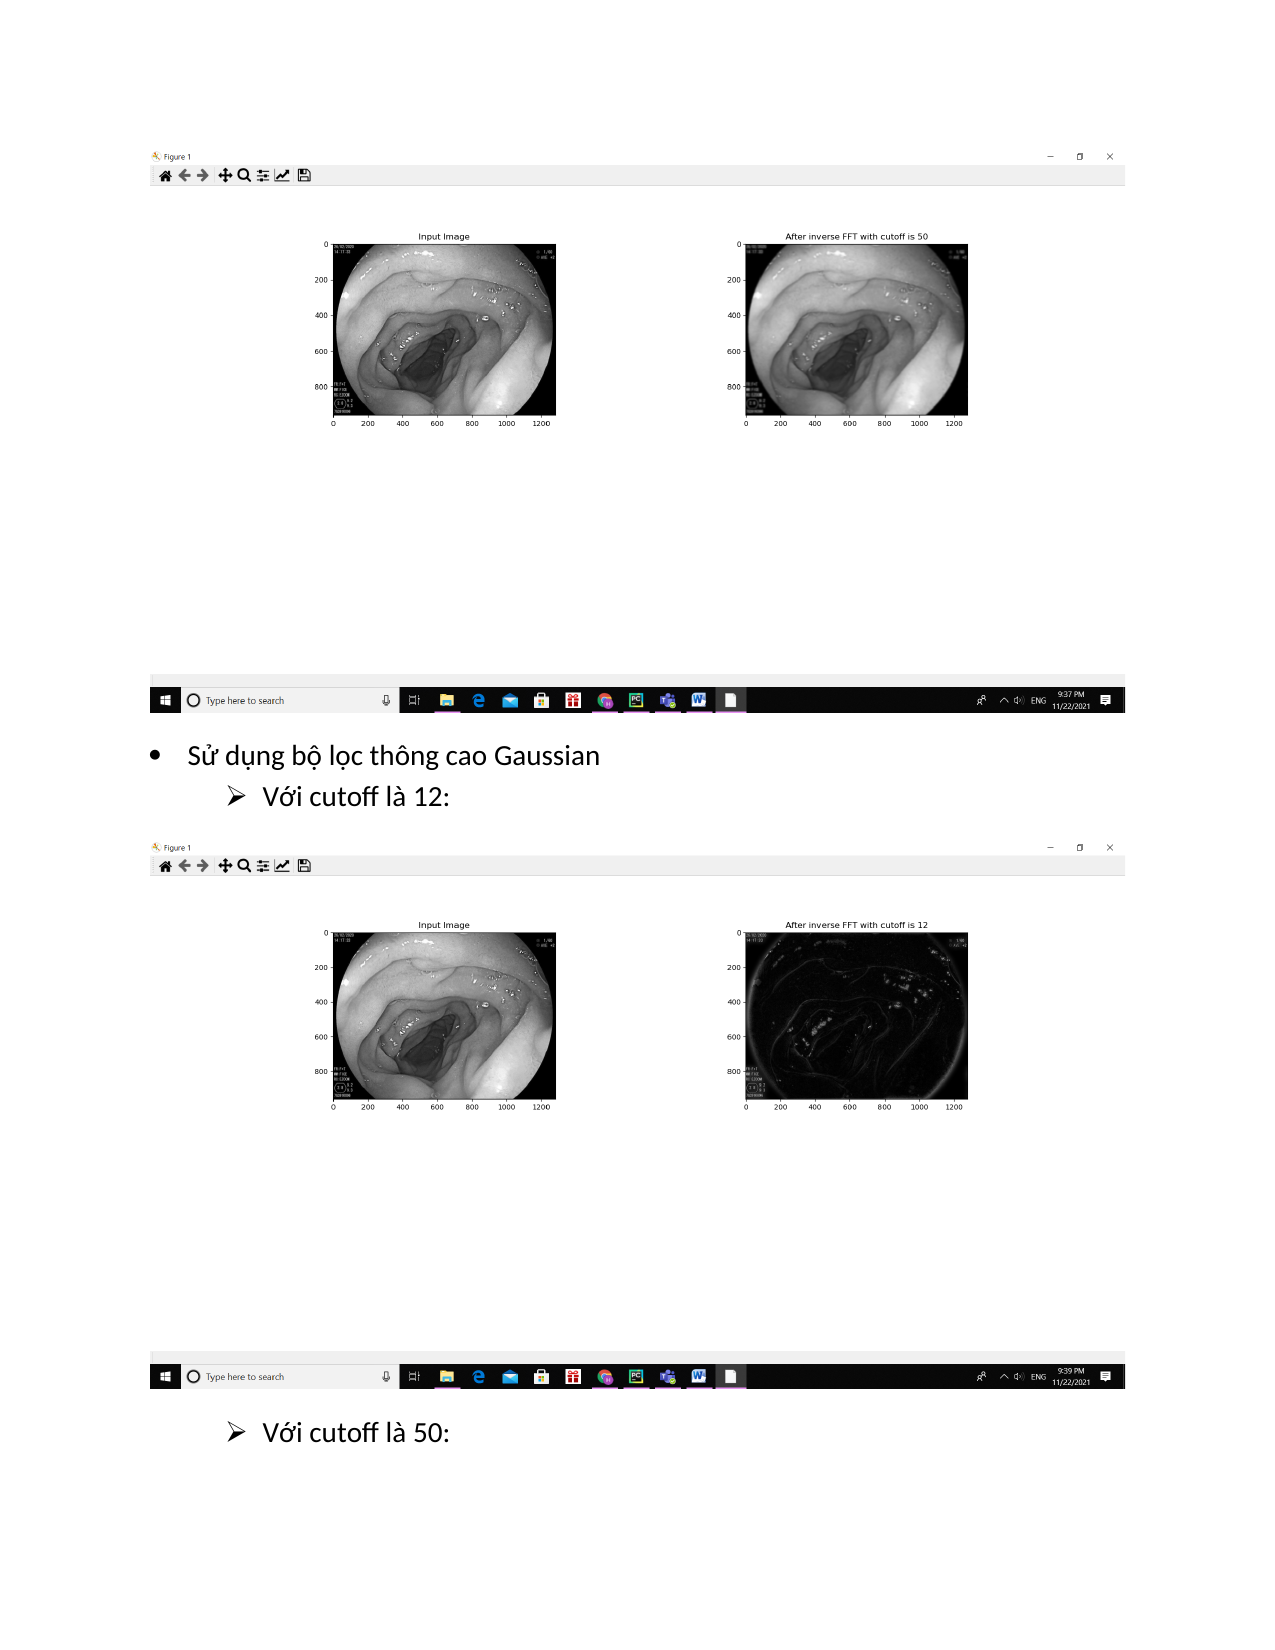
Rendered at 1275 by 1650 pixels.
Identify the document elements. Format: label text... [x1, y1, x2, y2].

list Sử dụng bộ lọc thông cao Gaussian [150, 737, 1125, 773]
picture [150, 840, 1125, 1389]
list Với cutoff là 12: [225, 778, 1125, 814]
picture [150, 150, 1125, 713]
list Với cutoff là 50: [225, 1414, 1125, 1449]
